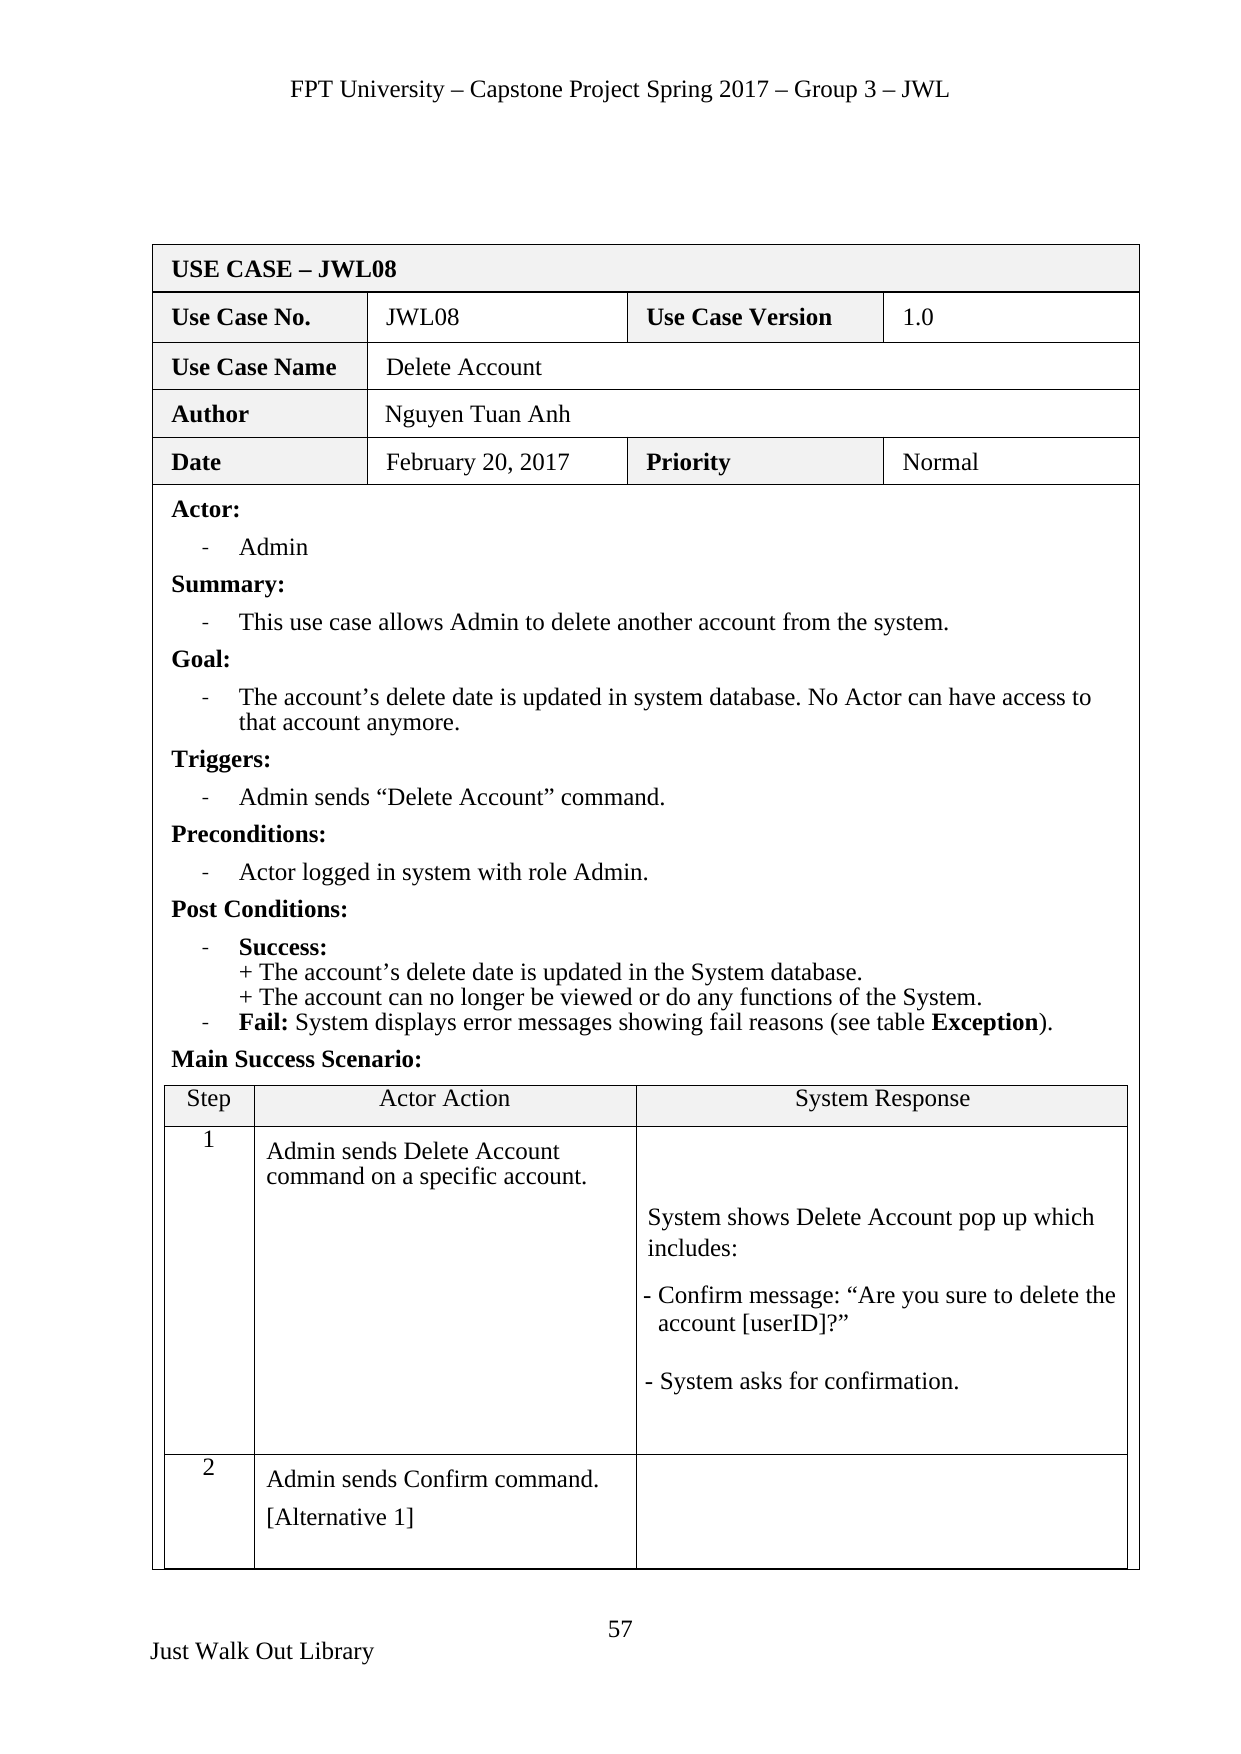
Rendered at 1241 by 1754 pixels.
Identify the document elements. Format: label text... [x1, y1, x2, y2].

table_cell 1.0 [884, 293, 1139, 342]
table_header USE CASE – JWL08 [153, 245, 1139, 291]
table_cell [153, 485, 1139, 1569]
table_cell Use Case Version [628, 293, 883, 342]
table_cell February 20, 2017 [368, 438, 627, 484]
table_cell Priority [628, 438, 883, 484]
table_cell Date [153, 438, 367, 484]
table_cell Use Case No. [153, 293, 367, 342]
table_cell Delete Account [368, 343, 1139, 389]
table_cell JWL08 [368, 293, 627, 342]
table_cell Normal [884, 438, 1139, 484]
table_cell Nguyen Tuan Anh [368, 390, 1139, 437]
table_cell Author [153, 390, 367, 437]
table_cell Use Case Name [153, 343, 367, 389]
